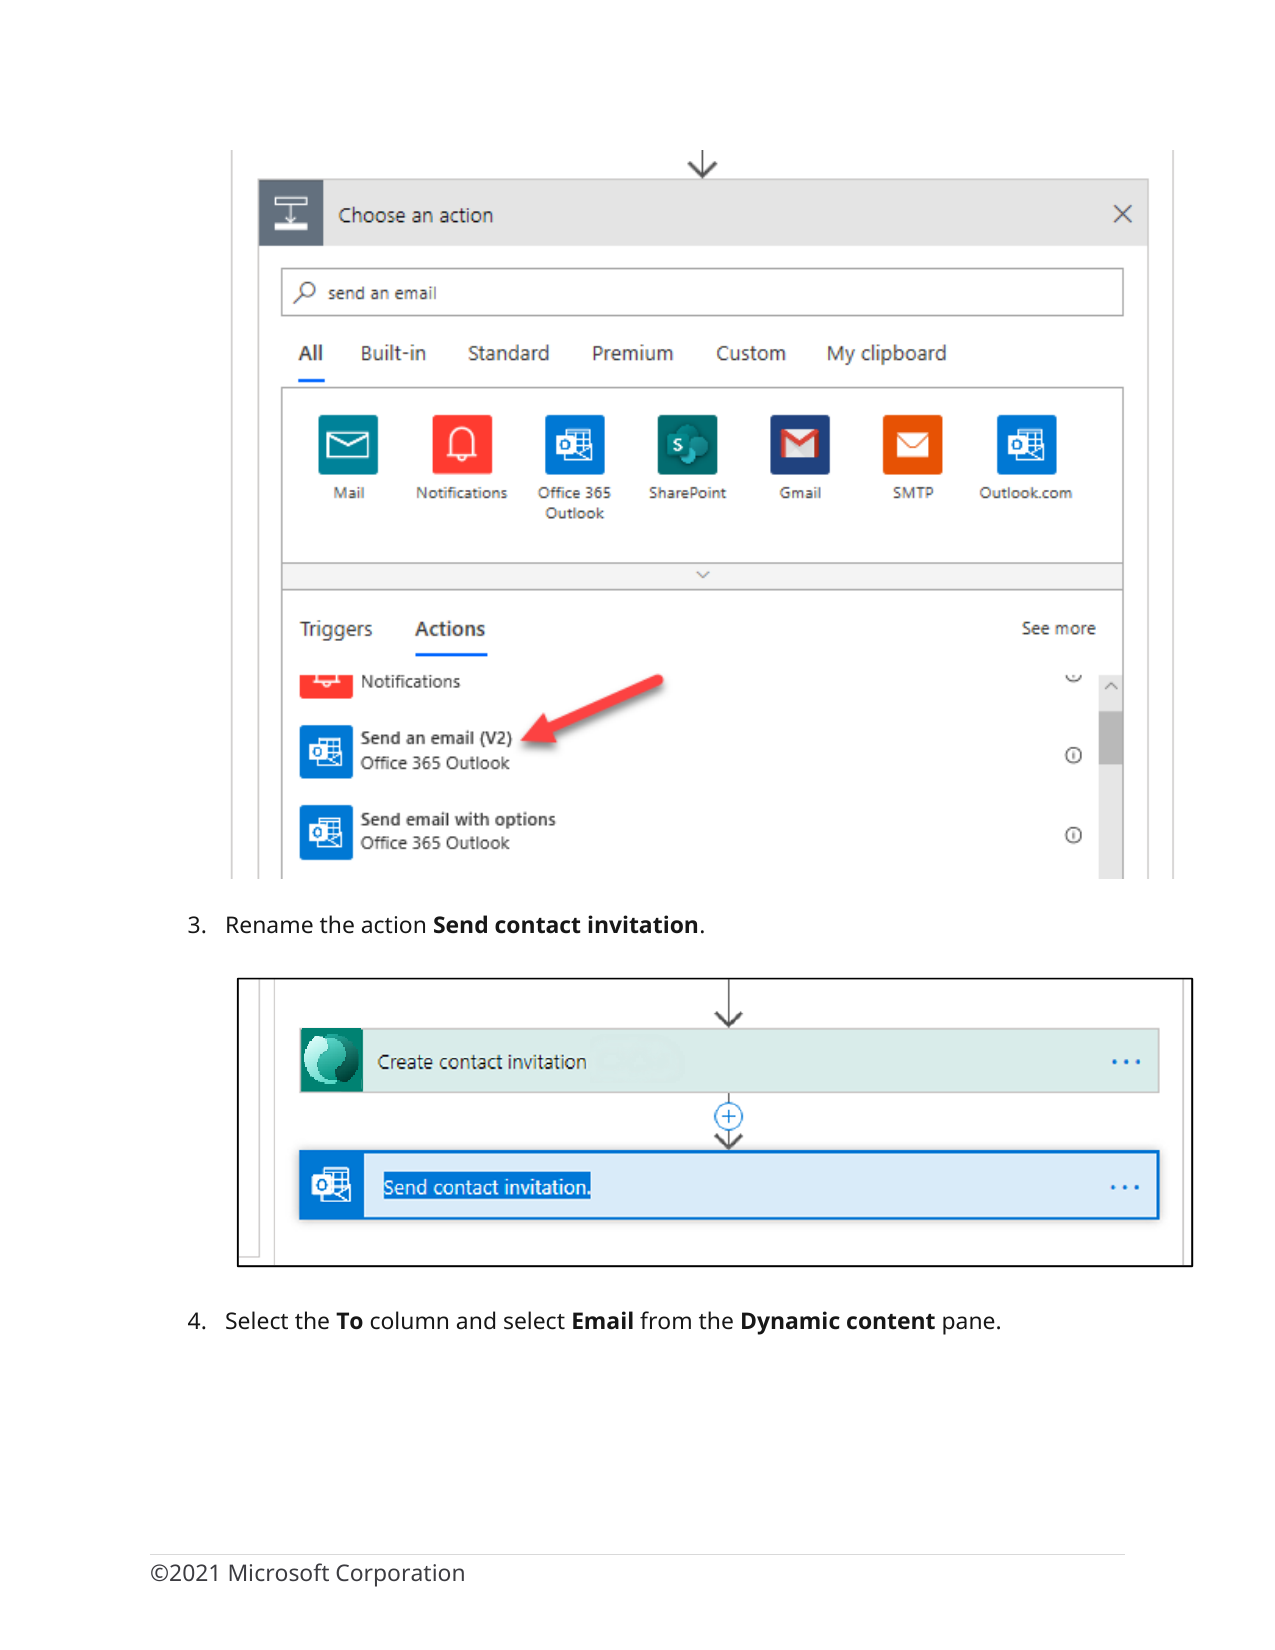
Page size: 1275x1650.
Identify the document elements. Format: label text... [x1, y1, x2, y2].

list Rename the action Send contact invitation. [187, 909, 1125, 940]
list Select the To column and select Email from the Dynamic content pane. [187, 1305, 1125, 1336]
picture [225, 150, 1196, 879]
picture [225, 969, 1200, 1275]
